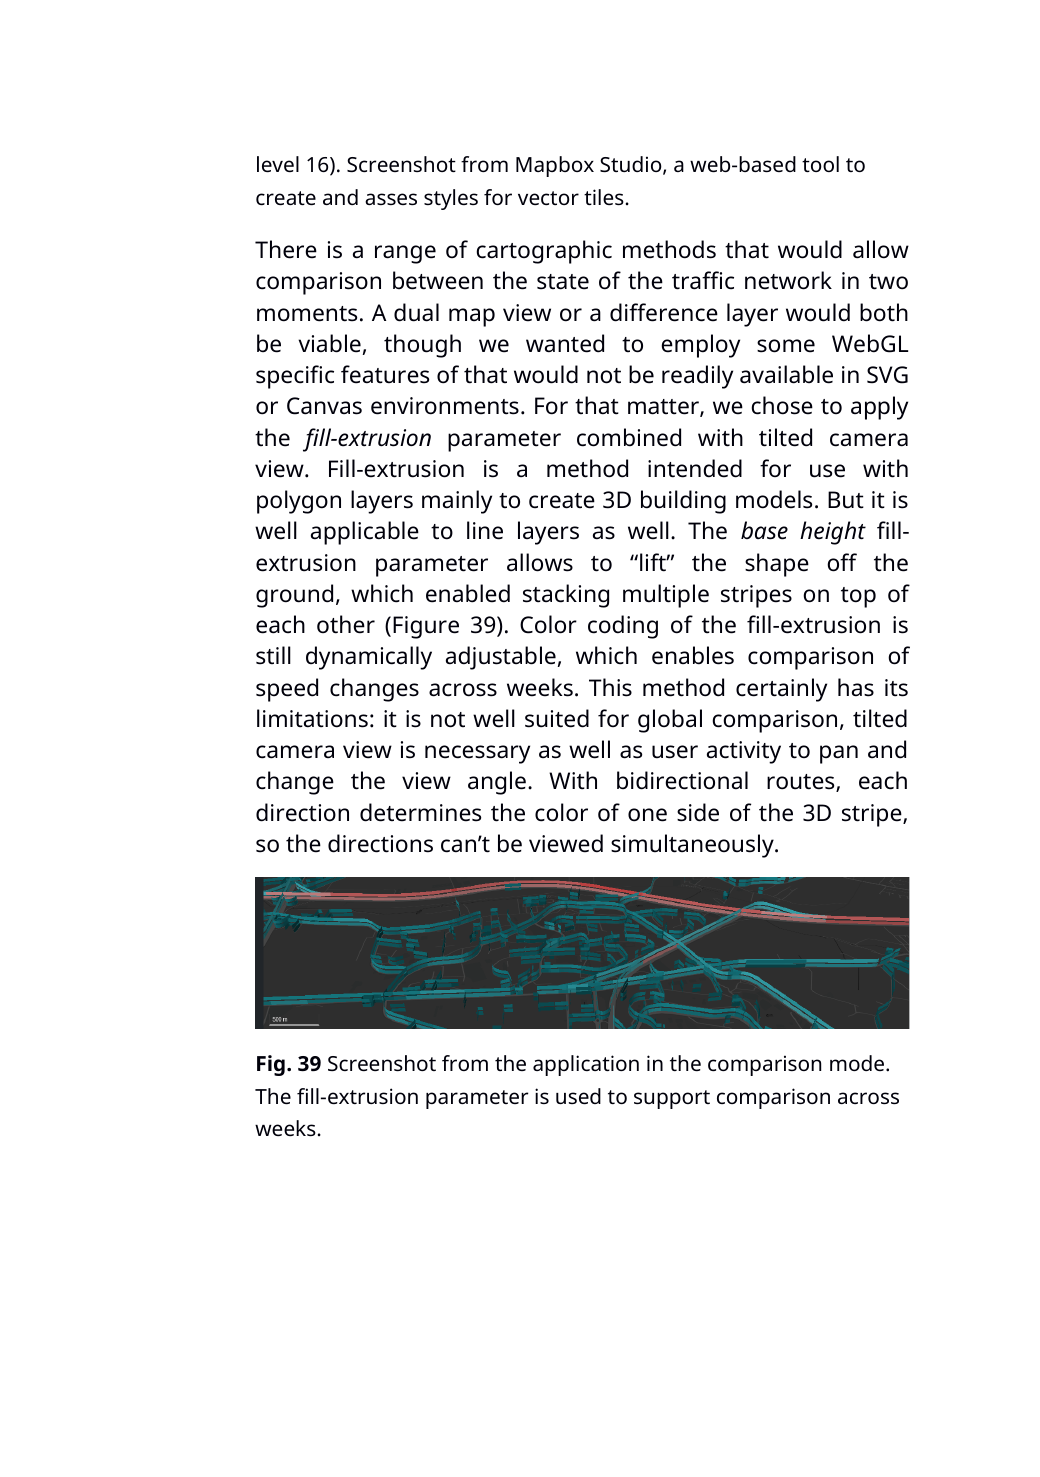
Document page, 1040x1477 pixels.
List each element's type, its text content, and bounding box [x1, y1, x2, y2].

text There is a range of cartographic methods that would allow comparison between the state of the traffic network in two moments. A dual map view or a difference layer would both be viable, though we wanted to employ some WebGL specific features of that would not be readily available in SVG or Canvas environments. For that matter, we chose to apply the fill-extrusion parameter combined with tilted camera view. Fill-extrusion is a method intended for use with polygon layers mainly to create 3D building models. But it is well applicable to line layers as well. The base height fill-extrusion parameter allows to “lift” the shape off the ground, which enabled stacking multiple stripes on top of each other (Figure 39). Color coding of the fill-extrusion is still dynamically adjustable, which enables comparison of speed changes across weeks. This method certainly has its limitations: it is not well suited for global comparison, tilted camera view is necessary as well as user activity to pan and change the view angle. With bidirectional routes, each direction determines the color of one side of the 3D stripe, so the directions can’t be viewed simultaneously. [255, 234, 910, 859]
text Fig. 39 Screenshot from the application in the comparison mode. The fill-extrusion parameter is used to support comparison across weeks. [255, 1049, 910, 1143]
picture [255, 877, 910, 1029]
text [255, 150, 910, 211]
